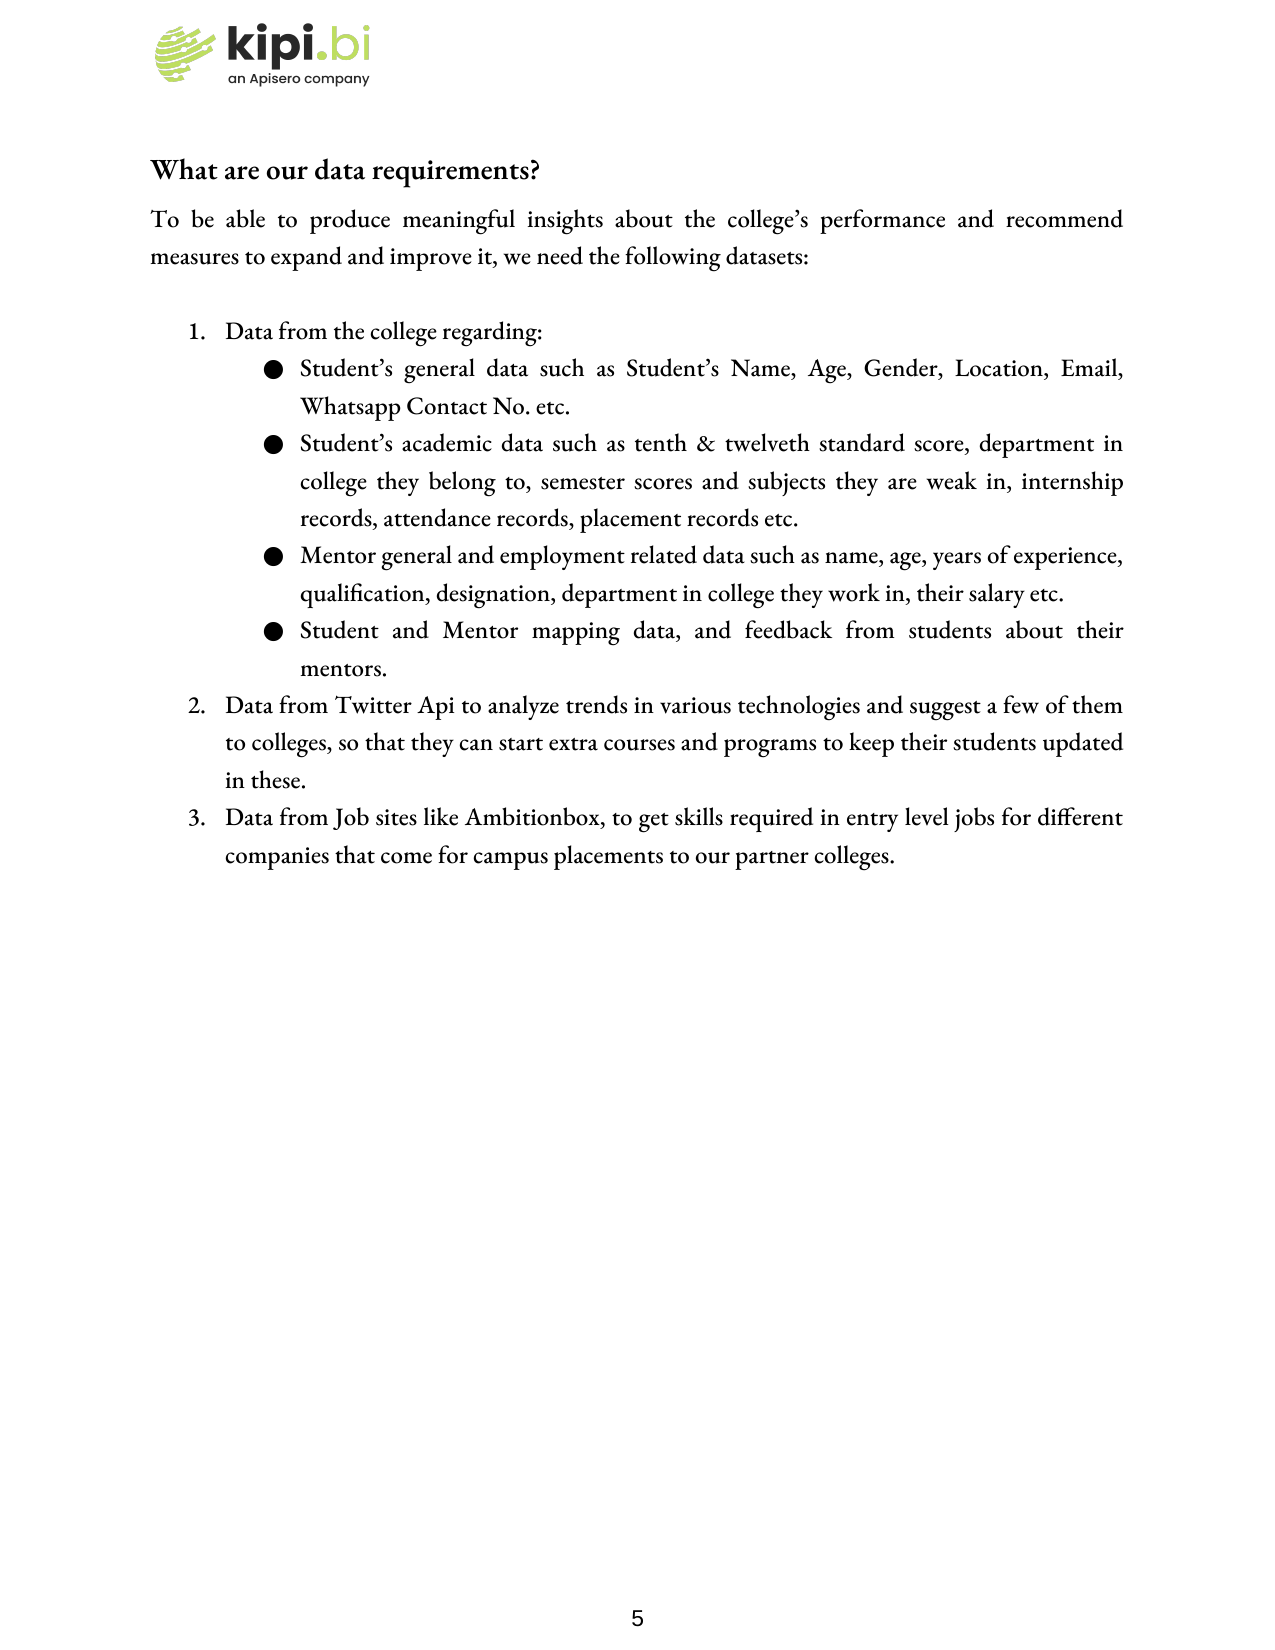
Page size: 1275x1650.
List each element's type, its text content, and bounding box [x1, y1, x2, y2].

list Student’s general data such as Student’s Name, Age, Gender, Location, Email, Whatsapp Contact No. etc. [262, 352, 1125, 422]
list Data from Job sites like Ambitionbox, to get skills required in entry level jobs for different companies that come for campus placements to our partner colleges. [187, 800, 1125, 870]
list Student and Mentor mapping data, and feedback from students about their mentors. [262, 613, 1125, 683]
subtitle What are our data requirements? [150, 150, 1125, 188]
picture [150, 15, 382, 90]
text To be able to produce meaningful insights about the college’s performance and recommend measures to expand and improve it, we need the following datasets: [150, 202, 1125, 272]
list Mentor general and employment related data such as name, age, years of experience, qualification, designation, department in college they work in, their salary etc. [262, 539, 1125, 609]
list Data from Twitter Api to analyze trends in various technologies and suggest a few of them to colleges, so that they can start extra courses and programs to keep their students updated in these. [187, 688, 1125, 796]
list Student’s academic data such as tenth & twelveth standard score, department in college they belong to, semester scores and subjects they are weak in, internship records, attendance records, placement records etc. [262, 426, 1125, 534]
list Data from the college regarding: [187, 314, 1125, 347]
